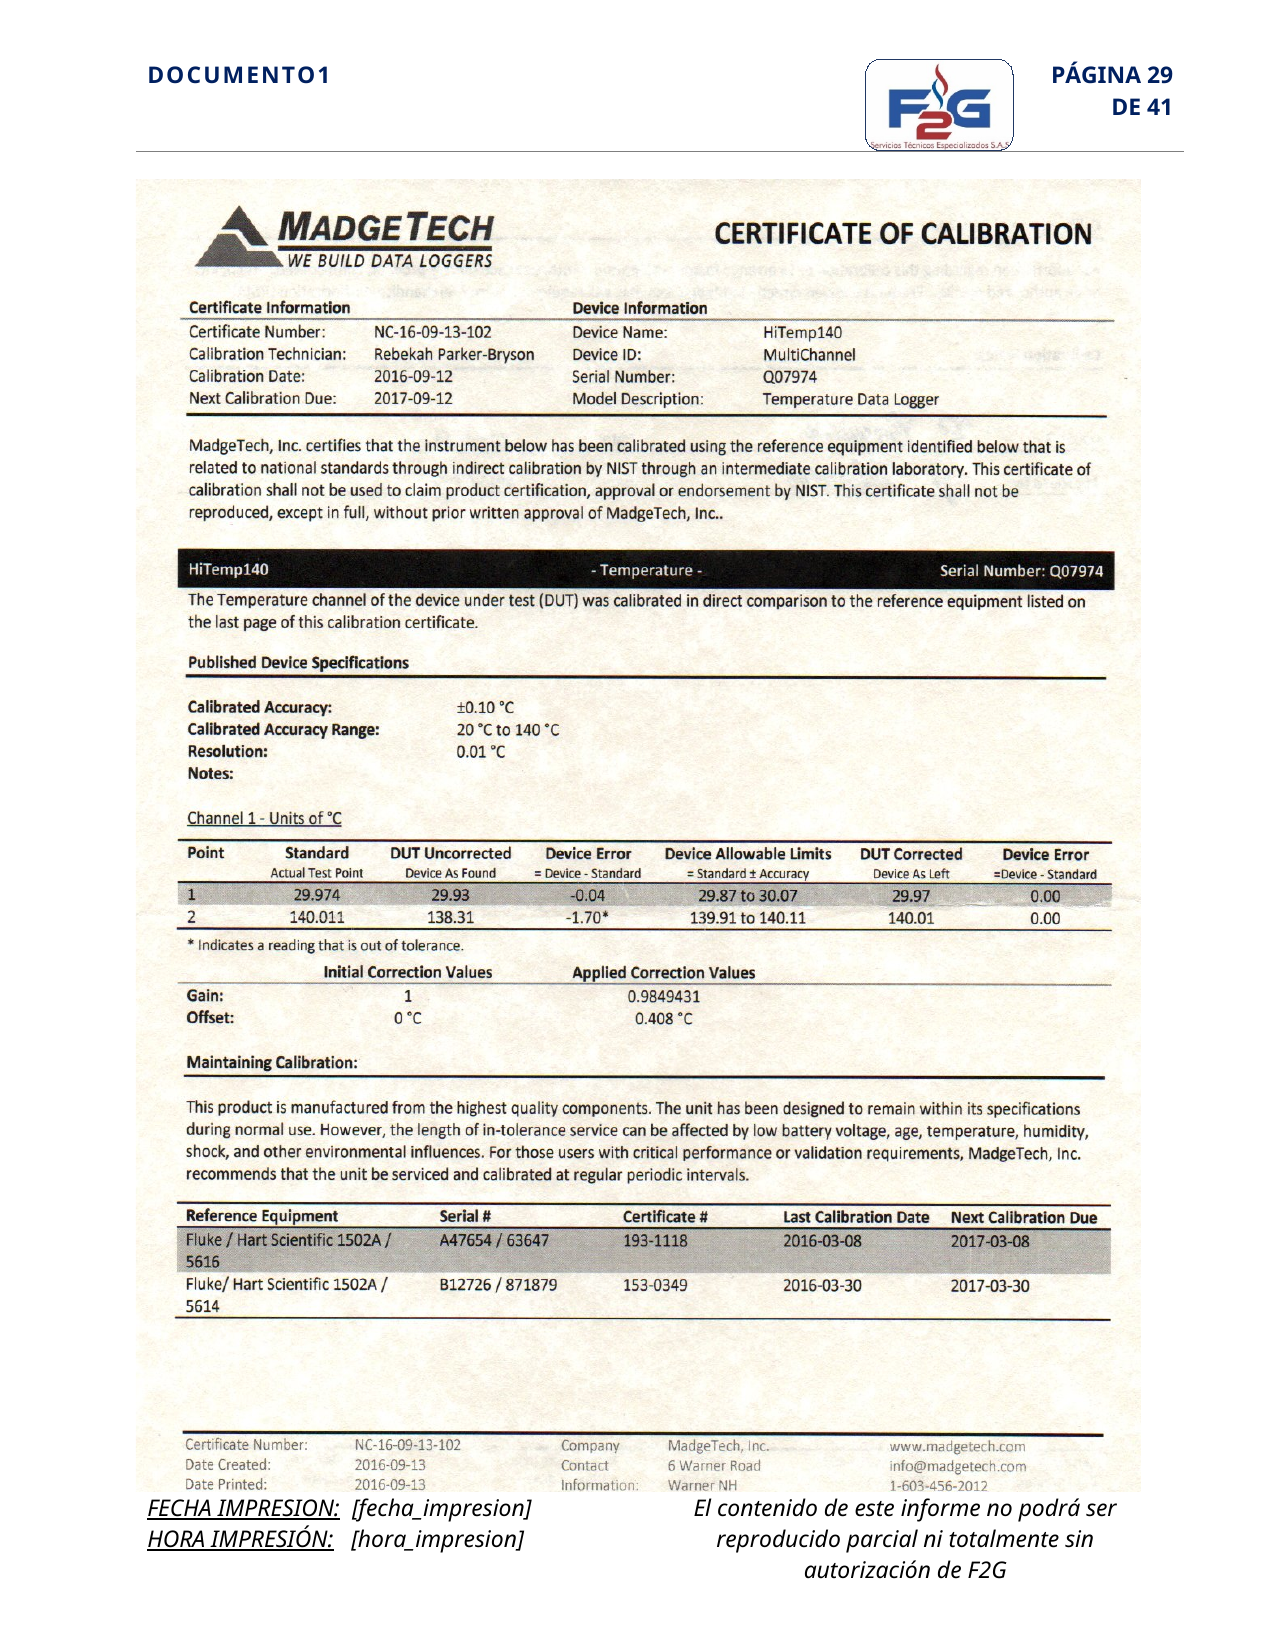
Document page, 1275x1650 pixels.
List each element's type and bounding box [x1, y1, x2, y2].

picture [865, 59, 1013, 150]
picture [135, 179, 1141, 1492]
